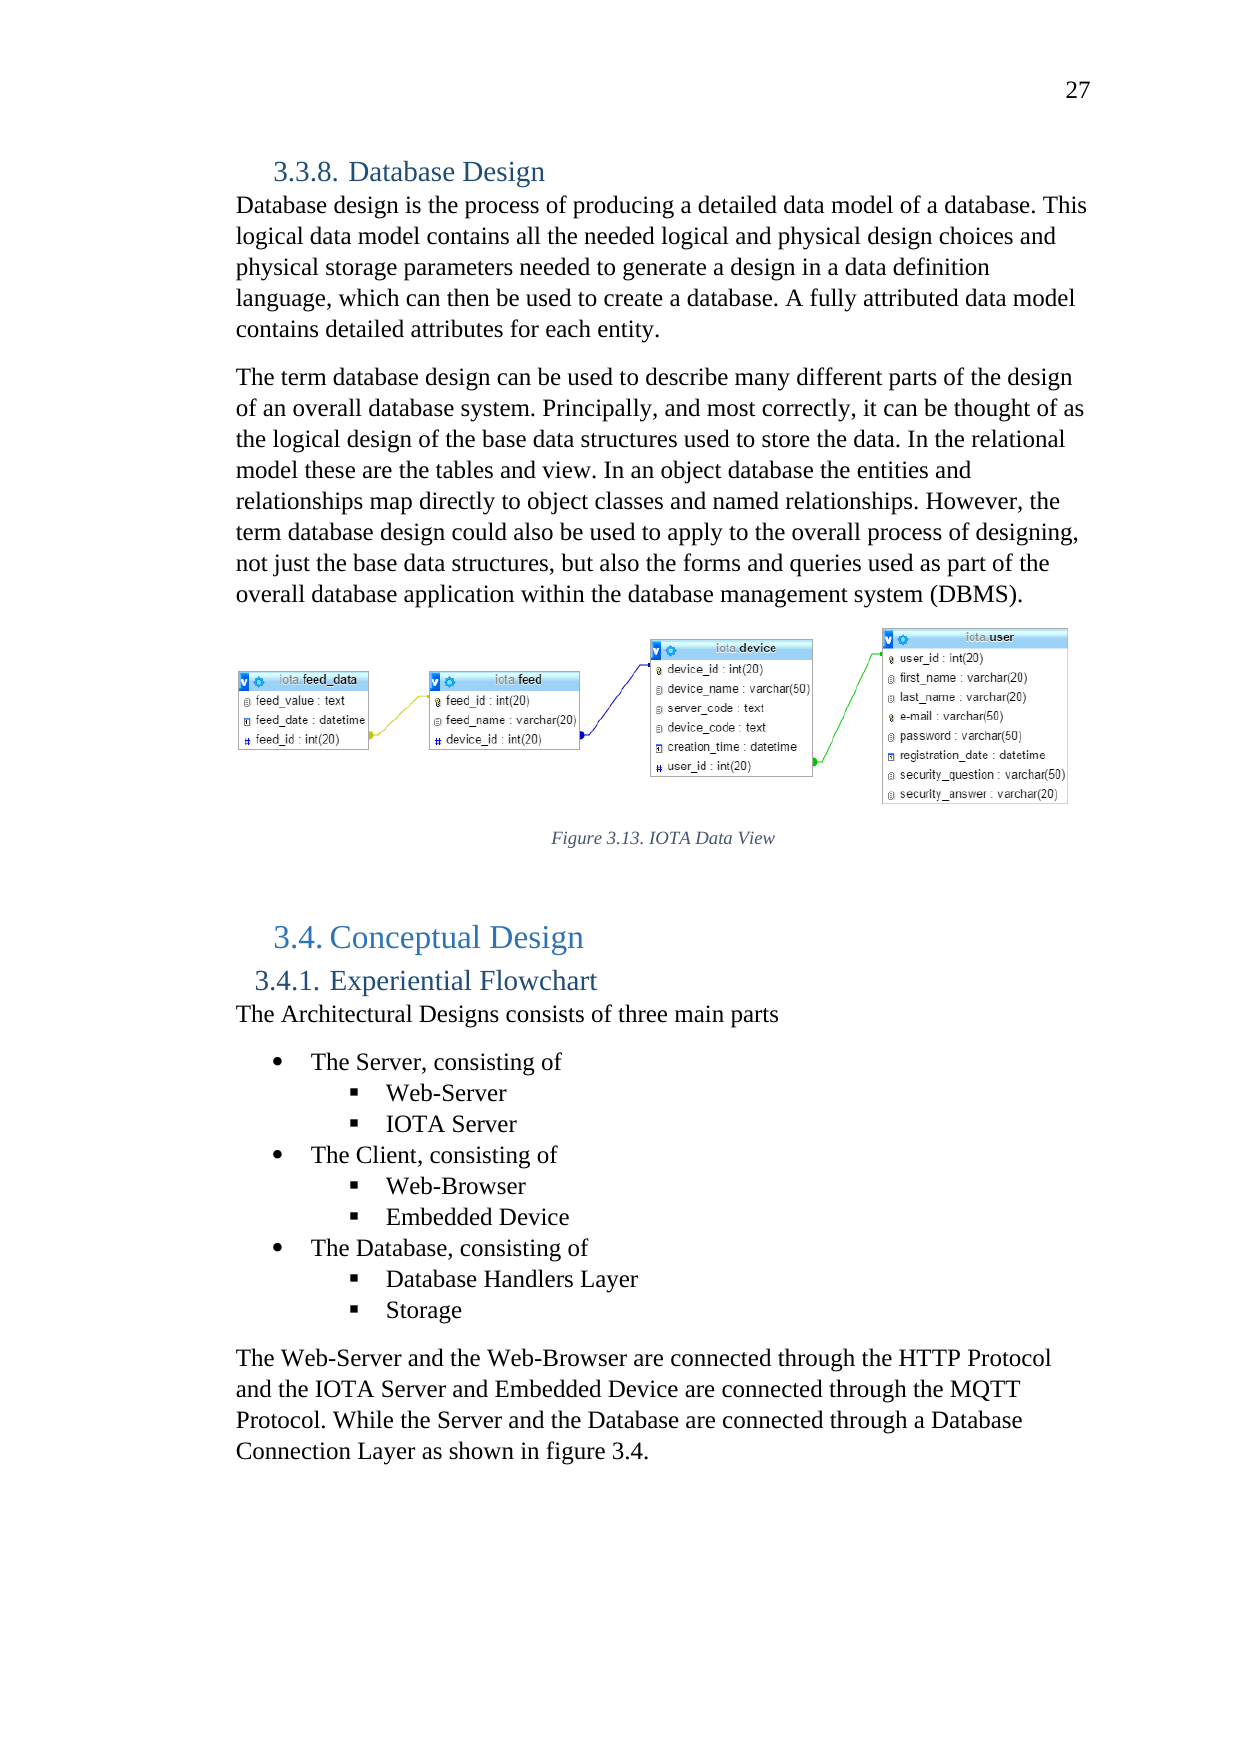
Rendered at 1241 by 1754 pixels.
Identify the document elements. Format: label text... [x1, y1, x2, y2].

text The term database design can be used to describe many different parts of the design of an overall database system. Principally, and most correctly, it can be thought of as the logical design of the base data structures used to store the data. In the relational model these are the tables and view. In an object database the entities and relationships map directly to object classes and named relationships. However, the term database design could also be used to apply to the overall process of designing, not just the base data structures, but also the forms and queries used as part of the overall database application within the database management system (DBMS). [236, 362, 1090, 608]
list Web-Server [348, 1078, 1090, 1106]
list Web-Browser [348, 1171, 1090, 1199]
text The Web-Server and the Web-Browser are connected through the HTTP Protocol and the IOTA Server and Embedded Device are connected through the MQTT Protocol. While the Server and the Database are connected through a Database Connection Layer as shown in figure 3.4. [236, 1343, 1090, 1464]
list The Server, consisting of [273, 1047, 1090, 1075]
subtitle Conceptual Design [273, 917, 1090, 956]
list Storage [348, 1295, 1090, 1324]
list Database Handlers Layer [348, 1264, 1090, 1293]
picture [235, 627, 1072, 809]
list The Database, consisting of [273, 1233, 1090, 1262]
text The Architectural Designs consists of three main parts [236, 999, 1090, 1028]
list IOTA Server [348, 1109, 1090, 1137]
list Embedded Device [348, 1202, 1090, 1231]
text Database design is the process of producing a detailed data model of a database. This logical data model contains all the needed logical and physical design choices and physical storage parameters needed to generate a design in a data definition language, which can then be used to create a database. A fully attributed data model contains detailed attributes for each entity. [236, 190, 1090, 343]
subtitle Experiential Flowchart [254, 963, 1090, 996]
subtitle Database Design [273, 154, 1090, 188]
list The Client, consisting of [273, 1140, 1090, 1168]
